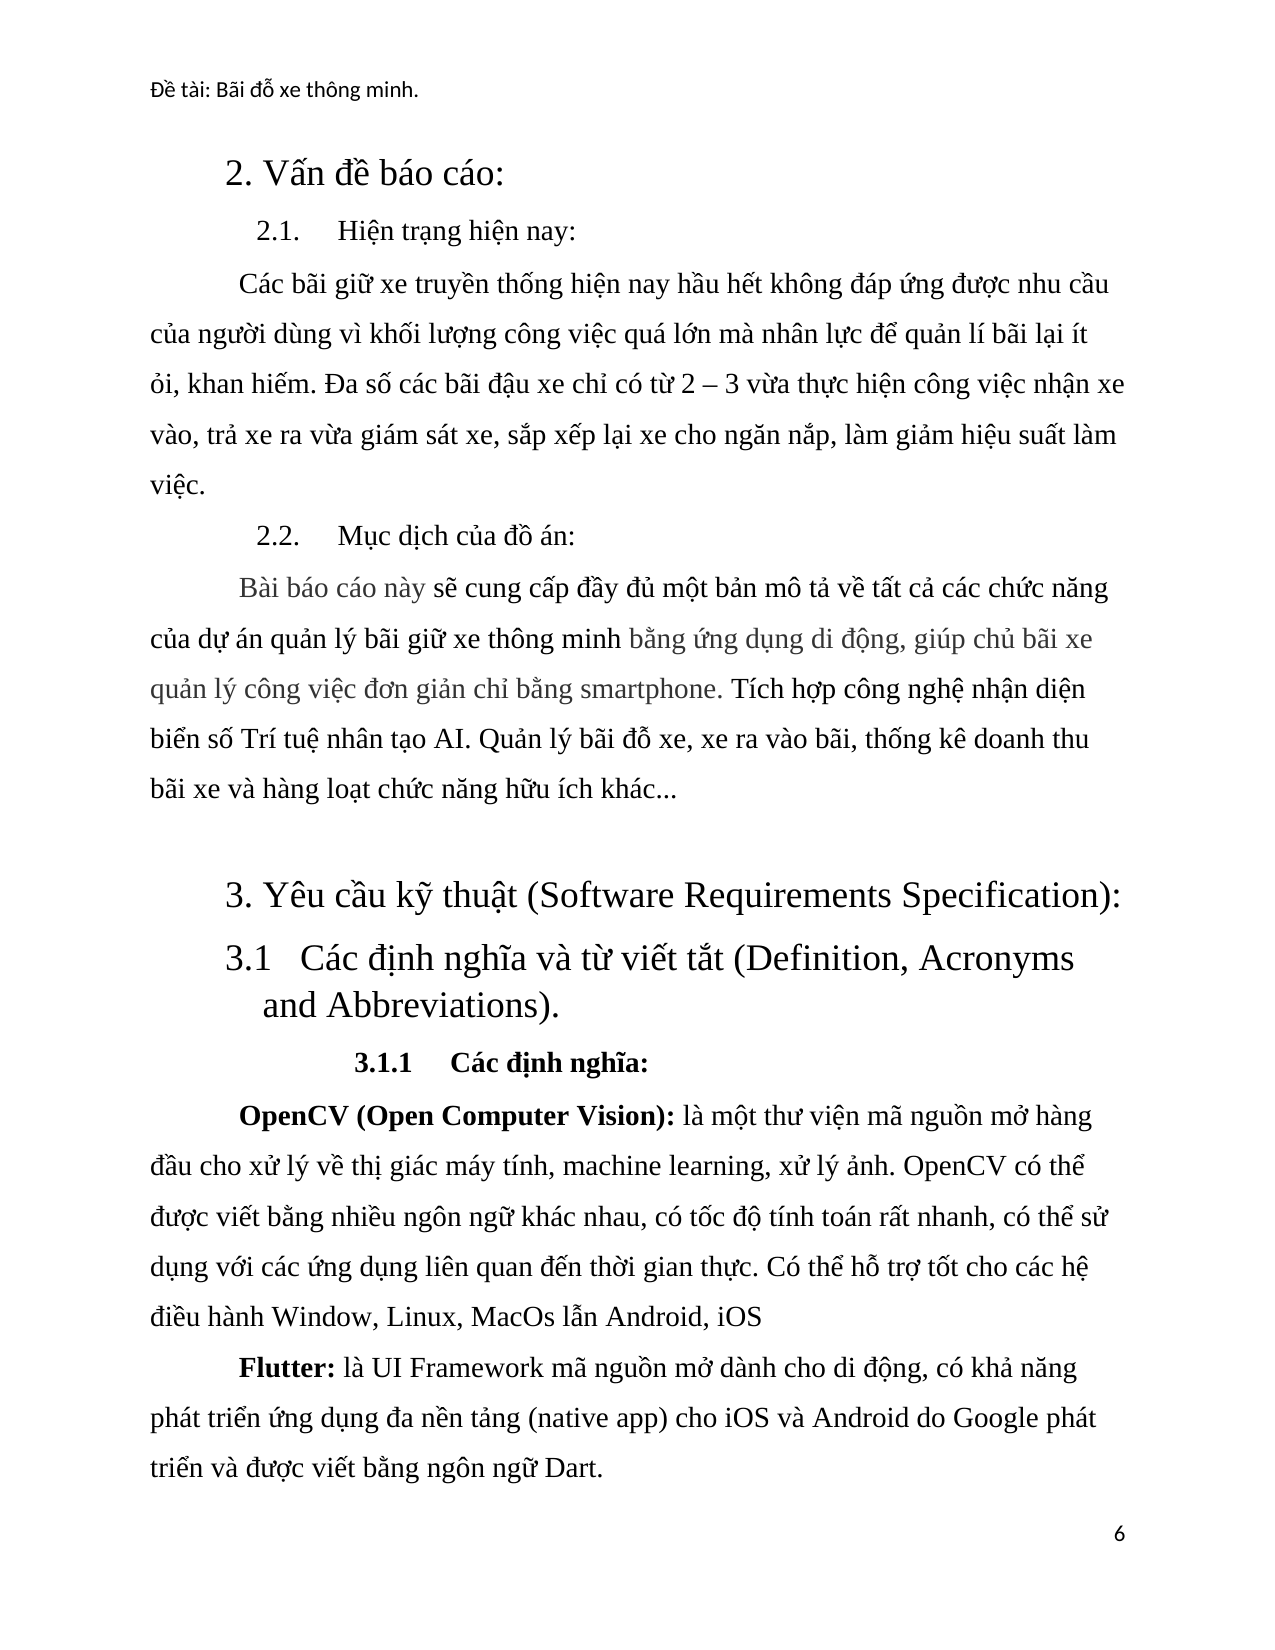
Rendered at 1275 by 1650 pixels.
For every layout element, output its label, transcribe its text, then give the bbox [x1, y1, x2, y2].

text Các định nghĩa và từ viết tắt (Definition, Acronyms and Abbreviations). [225, 936, 1125, 1025]
text Flutter: là UI Framework mã nguồn mở dành cho di động, có khả năng phát triển ứng dụng đa nền tảng (native app) cho iOS và Android do Google phát triển và được viết bằng ngôn ngữ Dart. [150, 1350, 1125, 1484]
text Vấn đề báo cáo: [225, 150, 1125, 193]
text Các định nghĩa: [412, 1045, 1125, 1079]
text Mục dịch của đồ án: [300, 518, 1125, 551]
text Hiện trạng hiện nay: [300, 213, 1125, 247]
text Các bãi giữ xe truyền thống hiện nay hầu hết không đáp ứng được nhu cầu của người dùng vì khối lượng công việc quá lớn mà nhân lực để quản lí bãi lại ít ỏi, khan hiếm. Đa số các bãi đậu xe chỉ có từ 2 – 3 vừa thực hiện công việc nhận xe vào, trả xe ra vừa giám sát xe, sắp xếp lại xe cho ngăn nắp, làm giảm hiệu suất làm việc. [150, 266, 1125, 501]
text Bài báo cáo này sẽ cung cấp đầy đủ một bản mô tả về tất cả các chức năng của dự án quản lý bãi giữ xe thông minh bằng ứng dụng di động, giúp chủ bãi xe quản lý công việc đơn giản chỉ bằng smartphone. Tích hợp công nghệ nhận diện biển số Trí tuệ nhân tạo AI. Quản lý bãi đỗ xe, xe ra vào bãi, thống kê doanh thu bãi xe và hàng loạt chức năng hữu ích khác... [150, 570, 1125, 805]
text Yêu cầu kỹ thuật (Software Requirements Specification): [225, 872, 1125, 915]
text OpenCV (Open Computer Vision): là một thư viện mã nguồn mở hàng đầu cho xử lý về thị giác máy tính, machine learning, xử lý ảnh. OpenCV có thể được viết bằng nhiều ngôn ngữ khác nhau, có tốc độ tính toán rất nhanh, có thể sử dụng với các ứng dụng liên quan đến thời gian thực. Có thể hỗ trợ tốt cho các hệ điều hành Window, Linux, MacOs lẫn Android, iOS [150, 1098, 1125, 1333]
